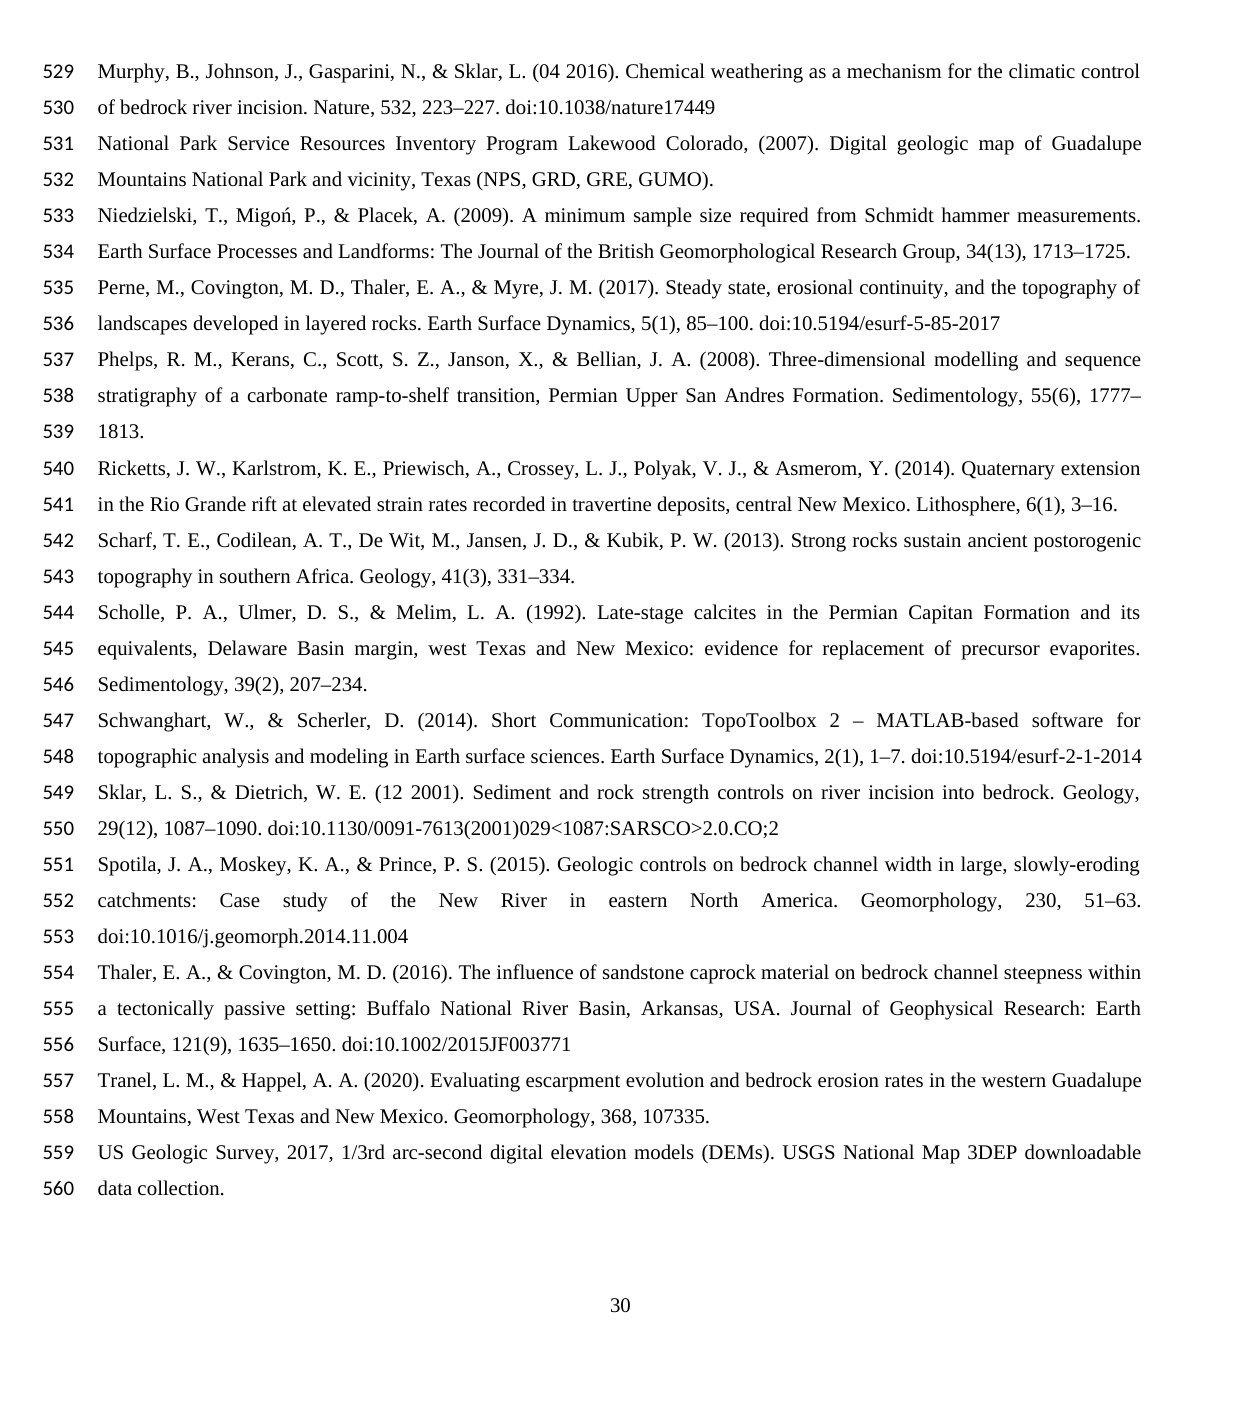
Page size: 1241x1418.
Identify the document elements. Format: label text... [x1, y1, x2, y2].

text US Geologic Survey, 2017, 1/3rd arc-second digital elevation models (DEMs). USGS National Map 3DEP downloadable data collection. [97, 1140, 1143, 1200]
text Tranel, L. M., & Happel, A. A. (2020). Evaluating escarpment evolution and bedrock erosion rates in the western Guadalupe Mountains, West Texas and New Mexico. Geomorphology, 368, 107335. [97, 1068, 1143, 1128]
text National Park Service Resources Inventory Program Lakewood Colorado, (2007). Digital geologic map of Guadalupe Mountains National Park and vicinity, Texas (NPS, GRD, GRE, GUMO). [97, 131, 1143, 191]
text Scholle, P. A., Ulmer, D. S., & Melim, L. A. (1992). Late-stage calcites in the Permian Capitan Formation and its equivalents, Delaware Basin margin, west Texas and New Mexico: evidence for replacement of precursor evaporites. Sedimentology, 39(2), 207–234. [97, 600, 1143, 696]
text Scharf, T. E., Codilean, A. T., De Wit, M., Jansen, J. D., & Kubik, P. W. (2013). Strong rocks sustain ancient postorogenic topography in southern Africa. Geology, 41(3), 331–334. [97, 528, 1143, 588]
text Murphy, B., Johnson, J., Gasparini, N., & Sklar, L. (04 2016). Chemical weathering as a mechanism for the climatic control of bedrock river incision. Nature, 532, 223–227. doi:10.1038/nature17449 [97, 59, 1143, 119]
text Ricketts, J. W., Karlstrom, K. E., Priewisch, A., Crossey, L. J., Polyak, V. J., & Asmerom, Y. (2014). Quaternary extension in the Rio Grande rift at elevated strain rates recorded in travertine deposits, central New Mexico. Lithosphere, 6(1), 3–16. [97, 456, 1143, 516]
text Spotila, J. A., Moskey, K. A., & Prince, P. S. (2015). Geologic controls on bedrock channel width in large, slowly-eroding catchments: Case study of the New River in eastern North America. Geomorphology, 230, 51–63. doi:10.1016/j.geomorph.2014.11.004 [97, 852, 1143, 948]
text Thaler, E. A., & Covington, M. D. (2016). The influence of sandstone caprock material on bedrock channel steepness within a tectonically passive setting: Buffalo National River Basin, Arkansas, USA. Journal of Geophysical Research: Earth Surface, 121(9), 1635–1650. doi:10.1002/2015JF003771 [97, 960, 1143, 1056]
text Perne, M., Covington, M. D., Thaler, E. A., & Myre, J. M. (2017). Steady state, erosional continuity, and the topography of landscapes developed in layered rocks. Earth Surface Dynamics, 5(1), 85–100. doi:10.5194/esurf-5-85-2017 [97, 275, 1143, 335]
text Niedzielski, T., Migoń, P., & Placek, A. (2009). A minimum sample size required from Schmidt hammer measurements. Earth Surface Processes and Landforms: The Journal of the British Geomorphological Research Group, 34(13), 1713–1725. [97, 203, 1143, 263]
text Schwanghart, W., & Scherler, D. (2014). Short Communication: TopoToolbox 2 – MATLAB-based software for topographic analysis and modeling in Earth surface sciences. Earth Surface Dynamics, 2(1), 1–7. doi:10.5194/esurf-2-1-2014 [97, 708, 1143, 768]
text Phelps, R. M., Kerans, C., Scott, S. Z., Janson, X., & Bellian, J. A. (2008). Three-dimensional modelling and sequence stratigraphy of a carbonate ramp-to-shelf transition, Permian Upper San Andres Formation. Sedimentology, 55(6), 1777–1813. [97, 347, 1143, 443]
text Sklar, L. S., & Dietrich, W. E. (12 2001). Sediment and rock strength controls on river incision into bedrock. Geology, 29(12), 1087–1090. doi:10.1130/0091-7613(2001)029<1087:SARSCO>2.0.CO;2 [97, 780, 1143, 840]
